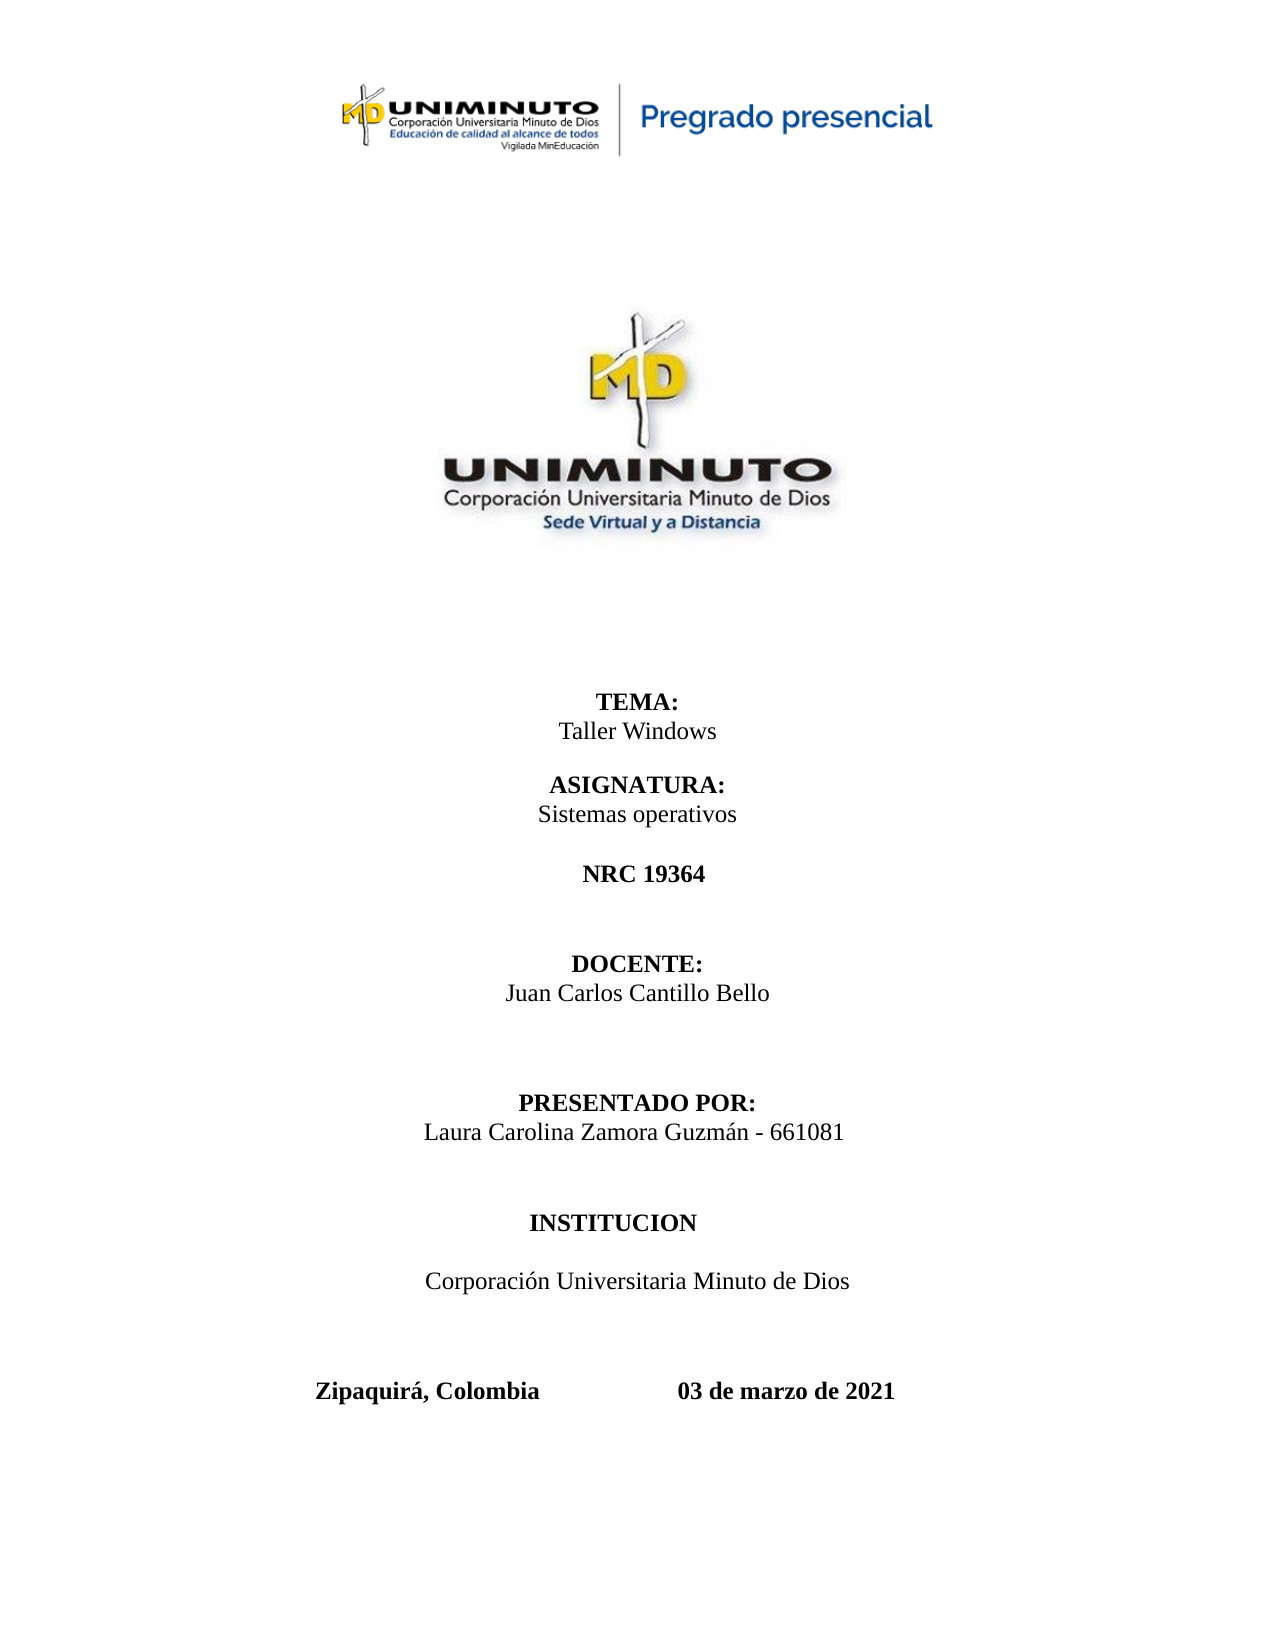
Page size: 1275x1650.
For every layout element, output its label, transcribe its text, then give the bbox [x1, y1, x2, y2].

picture [177, 73, 1098, 167]
text Zipaquirá, Colombia 03 de marzo de 2021 [177, 1376, 1054, 1405]
picture [427, 213, 848, 631]
text Laura Carolina Zamora Guzmán - 661081 [177, 1117, 1098, 1146]
text Juan Carlos Cantillo Bello [177, 978, 1098, 1007]
text Corporación Universitaria Minuto de Dios [177, 1266, 1098, 1294]
text INSTITUCION [177, 1180, 697, 1237]
text TEMA: [177, 687, 1098, 716]
text DOCENTE: [177, 949, 1098, 978]
text ASIGNATURA: [177, 770, 1098, 799]
text NRC 19364 [270, 859, 1054, 888]
text Taller Windows [177, 716, 1098, 745]
text Sistemas operativos [177, 799, 1098, 827]
text PRESENTADO POR: [177, 1088, 1098, 1117]
